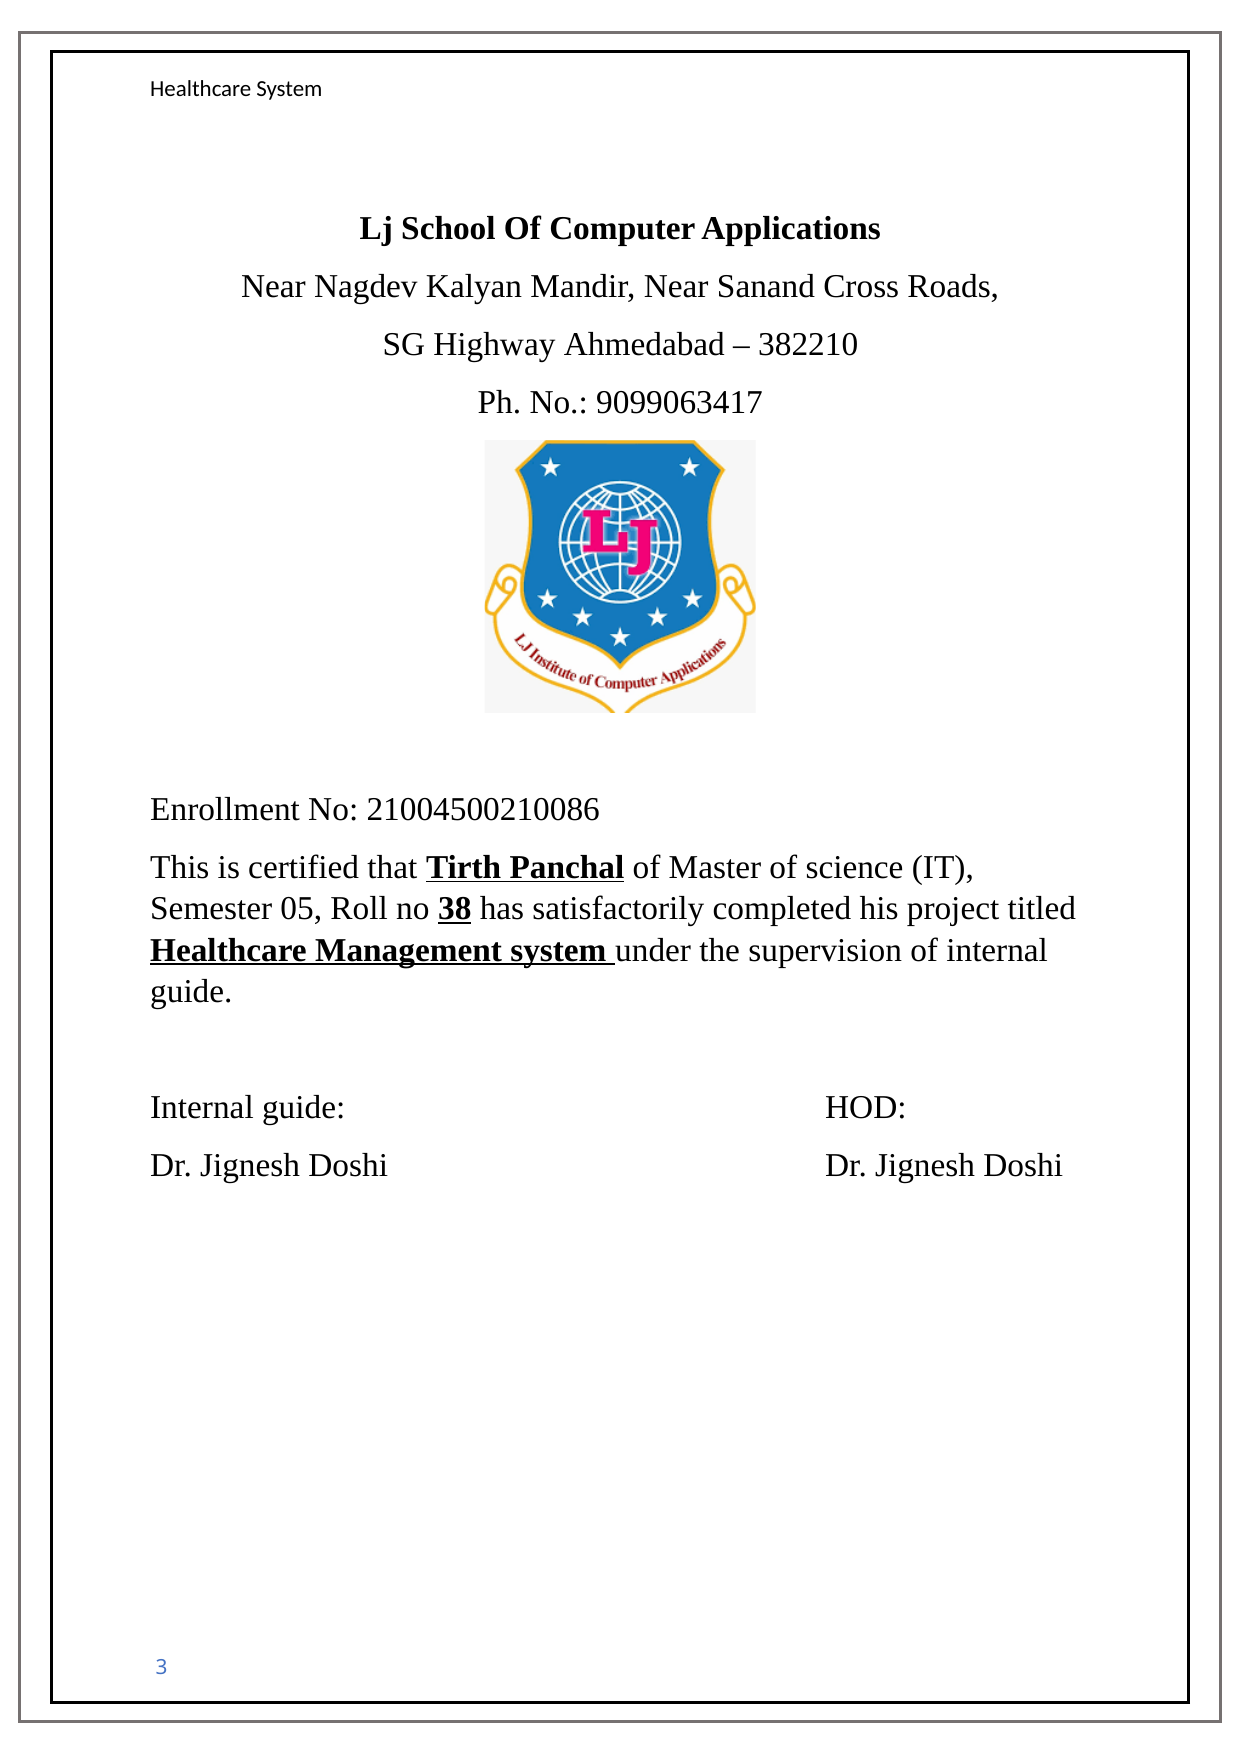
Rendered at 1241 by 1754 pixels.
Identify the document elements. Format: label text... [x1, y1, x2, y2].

text Internal guide: HOD: [150, 1087, 1090, 1126]
text Ph. No.: 9099063417 [150, 382, 1090, 420]
text This is certified that Tirth Panchal of Master of science (IT), Semester 05, Roll no 38 has satisfactorily completed his project titled Healthcare Management system under the supervision of internal guide. [150, 847, 1090, 1010]
text SG Highway Ahmedabad – 382210 [150, 324, 1090, 362]
text Enrollment No: 21004500210086 [150, 789, 1090, 828]
picture [484, 440, 756, 713]
text Lj School Of Computer Applications [150, 208, 1090, 246]
text Near Nagdev Kalyan Mandir, Near Sanand Cross Roads, [150, 266, 1090, 304]
text Dr. Jignesh Doshi Dr. Jignesh Doshi [150, 1145, 1090, 1184]
